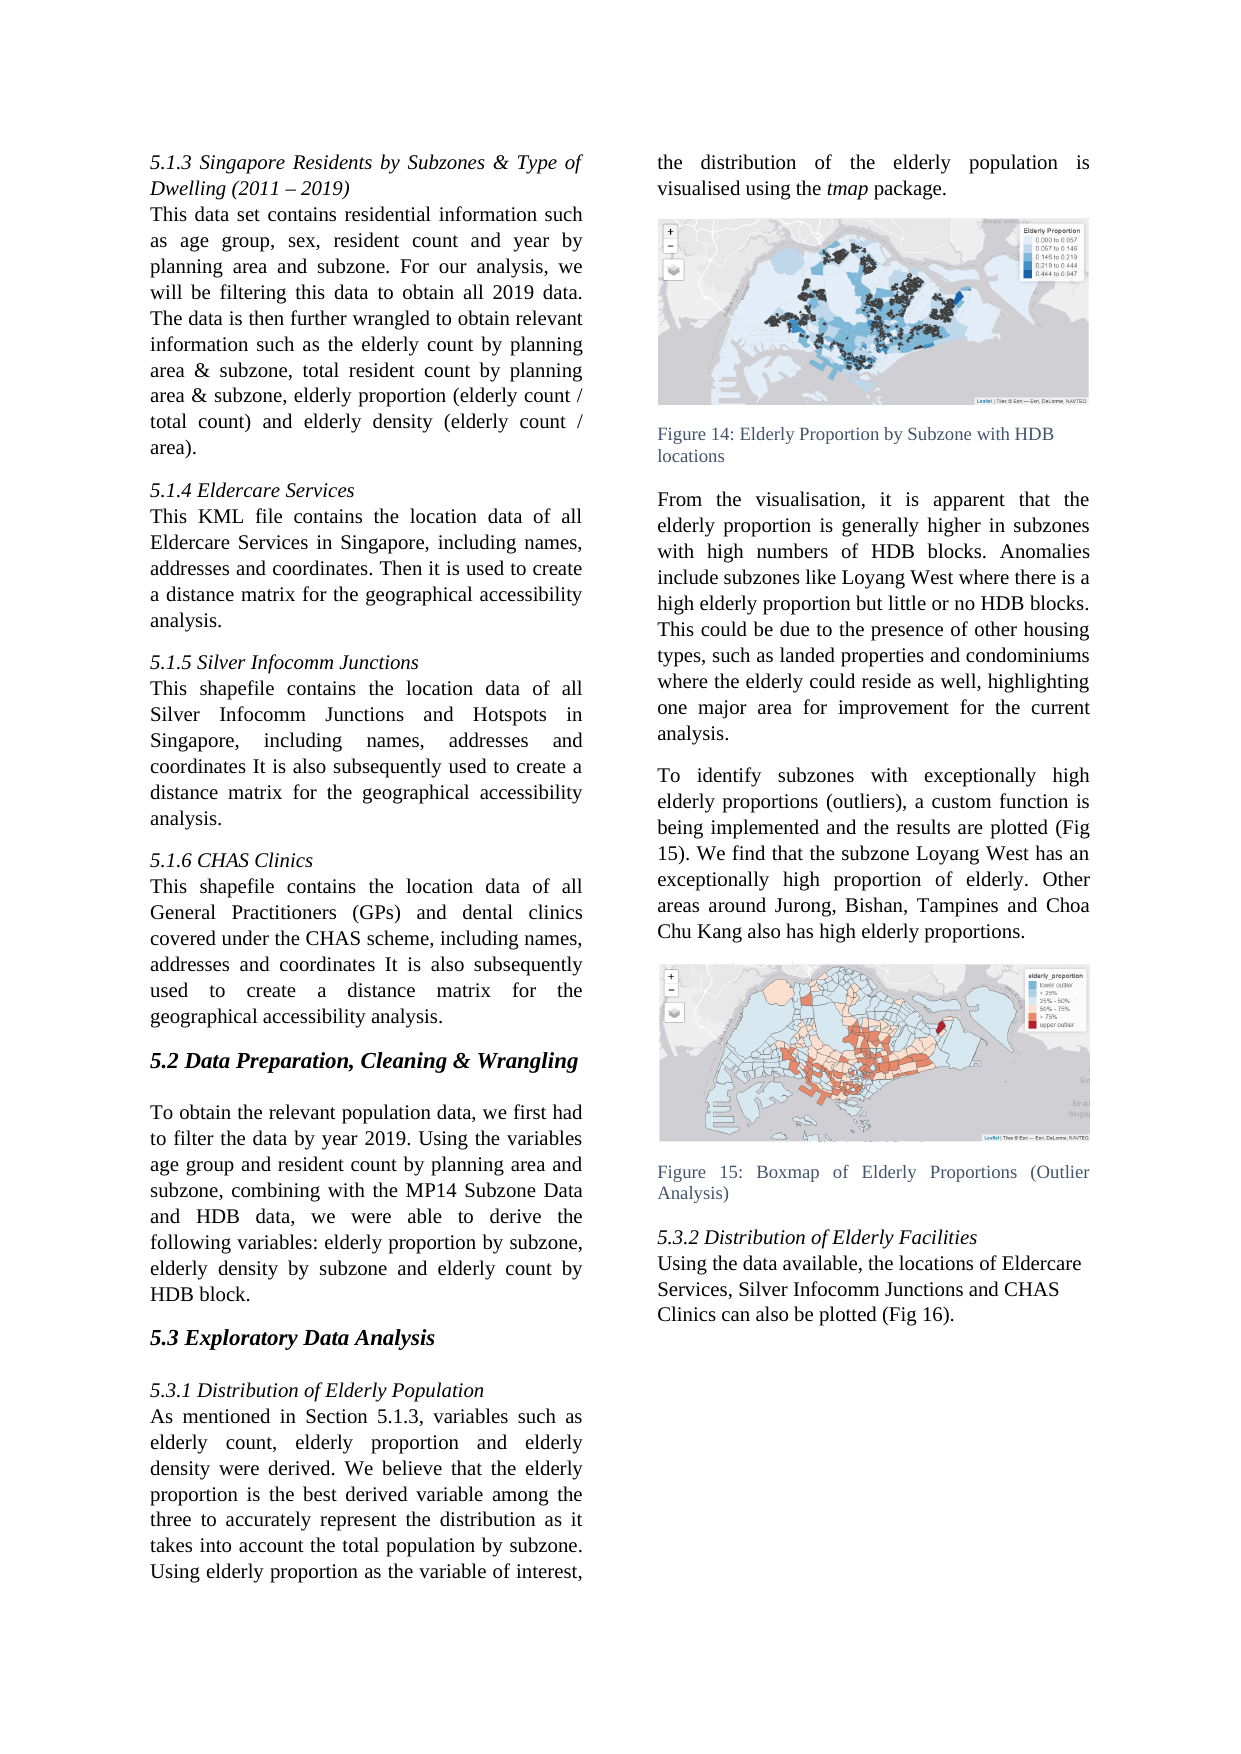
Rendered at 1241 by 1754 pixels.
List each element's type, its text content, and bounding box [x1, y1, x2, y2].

text From the visualisation, it is apparent that the elderly proportion is generally higher in subzones with high numbers of HDB blocks. Anomalies include subzones like Loyang West where there is a high elderly proportion but little or no HDB blocks. This could be due to the presence of other housing types, such as landed properties and condominiums where the elderly could reside as well, highlighting one major area for improvement for the current analysis. [657, 487, 1090, 745]
text This shapefile contains the location data of all General Practitioners (GPs) and dental clinics covered under the CHAS scheme, including names, addresses and coordinates It is also subsequently used to create a distance matrix for the geographical accessibility analysis. [150, 874, 583, 1028]
text This KML file contains the location data of all Eldercare Services in Singapore, including names, addresses and coordinates. Then it is used to create a distance matrix for the geographical accessibility analysis. [150, 504, 583, 632]
text This data set contains residential information such as age group, sex, resident count and year by planning area and subzone. For our analysis, we will be filtering this data to obtain all 2019 data. The data is then further wrangled to obtain relevant information such as the elderly count by planning area & subzone, total resident count by planning area & subzone, elderly proportion (elderly count / total count) and elderly density (elderly count / area). [150, 202, 583, 459]
subtitle 5.3.2 Distribution of Elderly Facilities [657, 1224, 1090, 1249]
subtitle 5.3.1 Distribution of Elderly Population [150, 1378, 583, 1402]
text To identify subzones with exceptionally high elderly proportions (outliers), a custom function is being implemented and the results are plotted (Fig 15). We find that the subzone Loyang West has an exceptionally high proportion of elderly. Other areas around Jurong, Bishan, Tampines and Choa Chu Kang also has high elderly proportions. [657, 763, 1090, 943]
text This shapefile contains the location data of all Silver Infocomm Junctions and Hotspots in Singapore, including names, addresses and coordinates It is also subsequently used to create a distance matrix for the geographical accessibility analysis. [150, 676, 583, 830]
subtitle 5.1.3 Singapore Residents by Subzones & Type of Dwelling (2011 – 2019) [150, 150, 583, 200]
text Using the data available, the locations of Eldercare Services, Silver Infocomm Junctions and CHAS Clinics can also be plotted (Fig 16). [657, 1251, 1090, 1326]
text Figure 15: Boxmap of Elderly Proportions (Outlier Analysis) [657, 1161, 1090, 1204]
picture [657, 961, 1090, 1142]
subtitle 5.1.6 CHAS Clinics [150, 848, 583, 872]
text As mentioned in Section 5.1.3, variables such as elderly count, elderly proportion and elderly density were derived. We believe that the elderly proportion is the best derived variable among the three to accurately represent the distribution as it takes into account the total population by subzone. Using elderly proportion as the variable of interest, the distribution of the elderly population is visualised using the tmap package. [150, 1404, 583, 1583]
subtitle 5.2 Data Preparation, Cleaning & Wrangling [150, 1047, 583, 1073]
subtitle 5.1.5 Silver Infocomm Junctions [150, 650, 583, 674]
subtitle 5.3 Exploratory Data Analysis [150, 1324, 583, 1351]
subtitle 5.1.4 Eldercare Services [150, 478, 583, 502]
text Figure 14: Elderly Proportion by Subzone with HDB locations [657, 423, 1090, 466]
picture [657, 218, 1090, 405]
text To obtain the relevant population data, we first had to filter the data by year 2019. Using the variables age group and resident count by planning area and subzone, combining with the MP14 Subzone Data and HDB data, we were able to derive the following variables: elderly proportion by subzone, elderly density by subzone and elderly count by HDB block. [150, 1100, 583, 1306]
